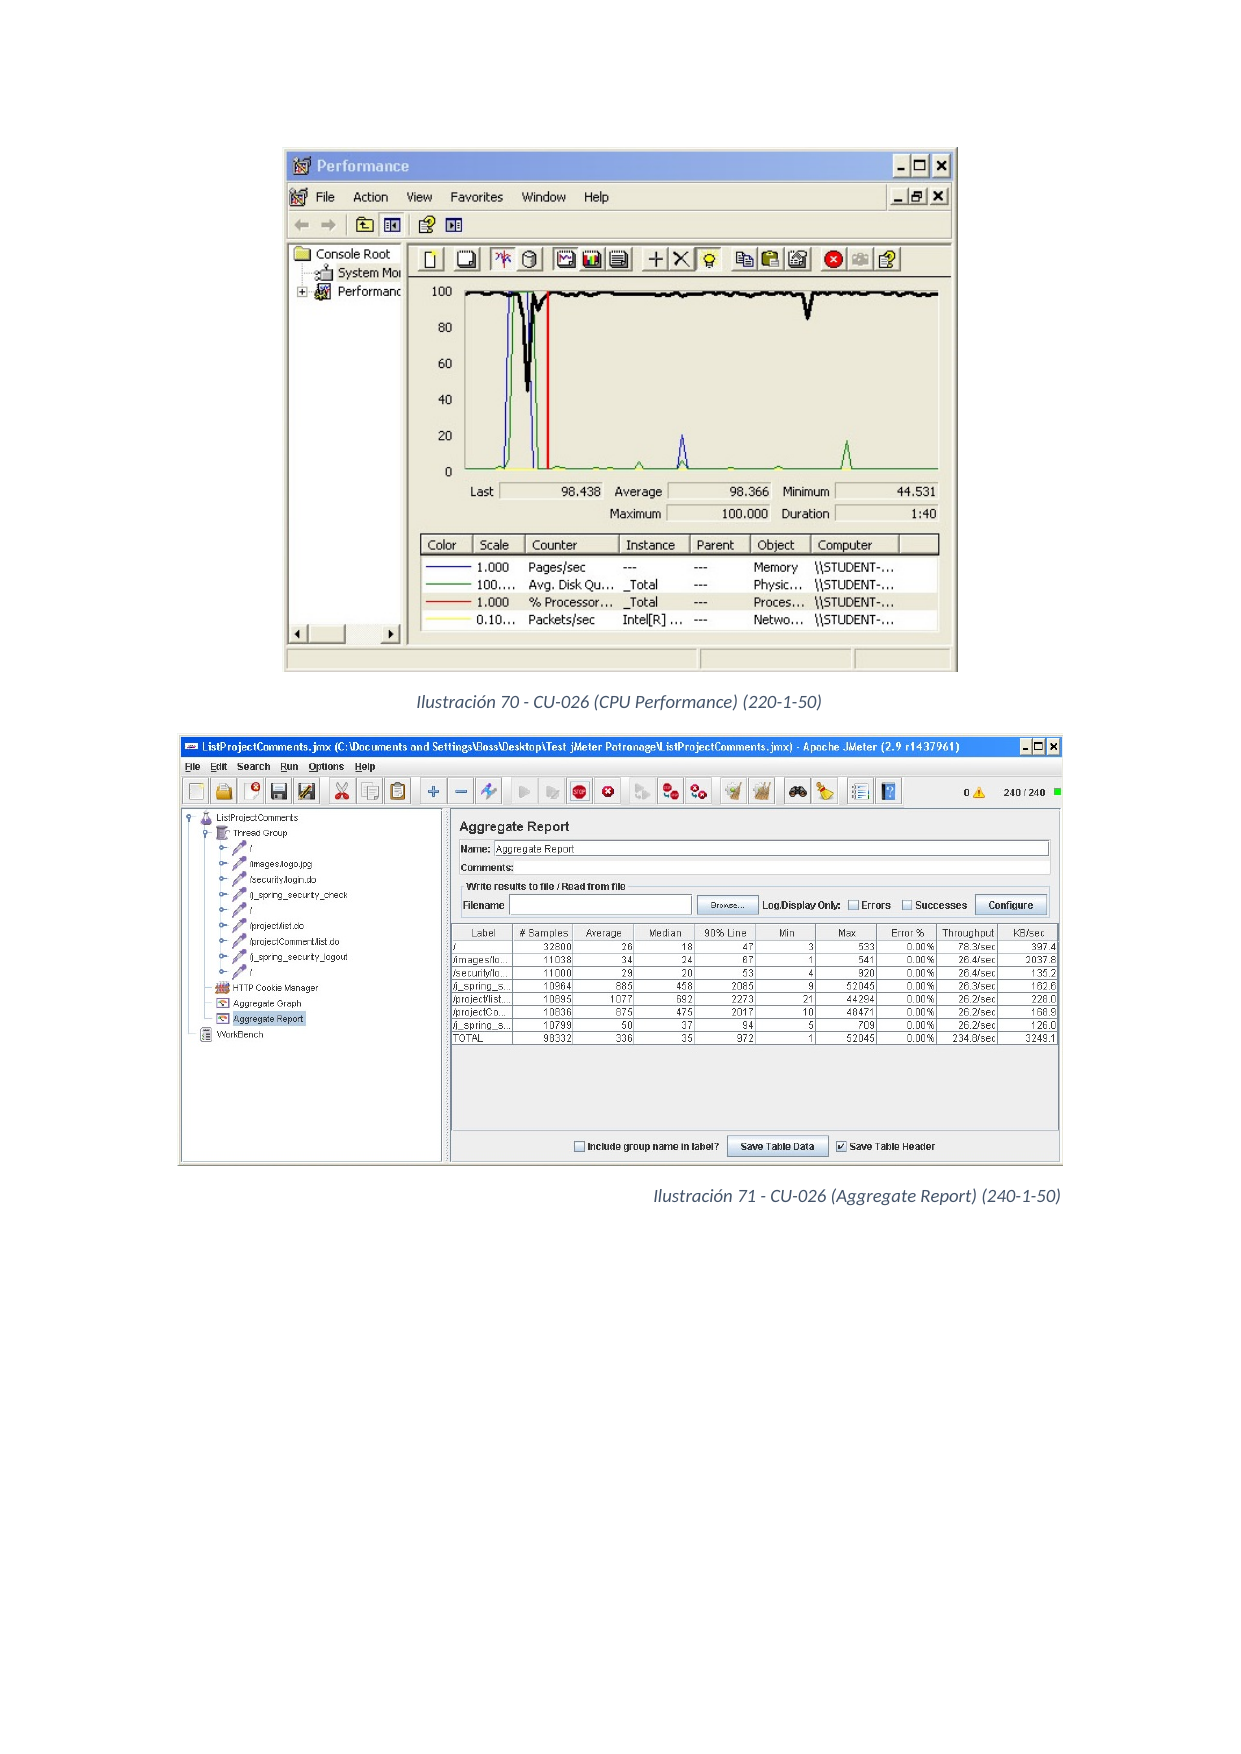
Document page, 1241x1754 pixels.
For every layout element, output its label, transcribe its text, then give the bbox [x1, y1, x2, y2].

picture [282, 147, 958, 672]
text Ilustración 70 - CU-026 (CPU Performance) (220-1-50) [177, 690, 1063, 713]
picture [177, 733, 1063, 1166]
text Ilustración 71 - CU-026 (Aggregate Report) (240-1-50) [177, 1184, 1063, 1207]
